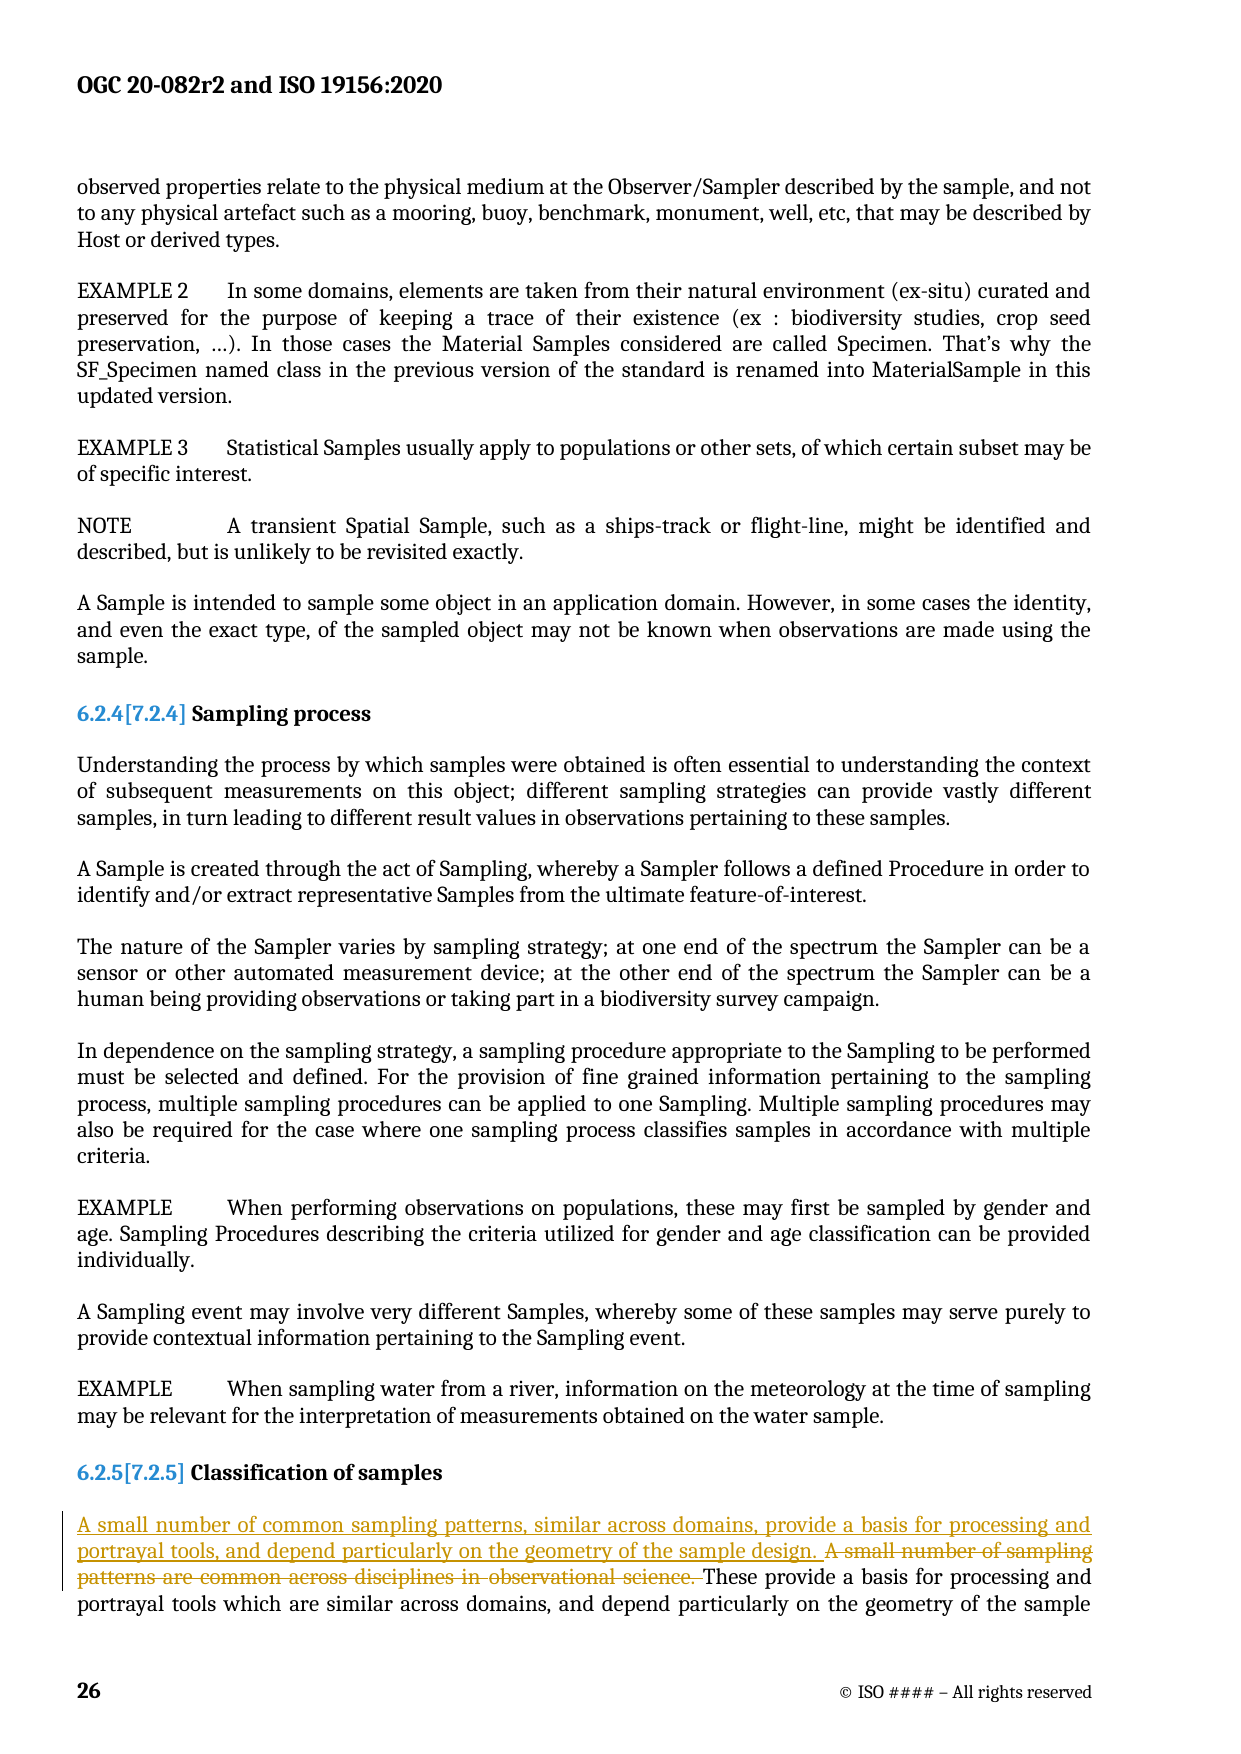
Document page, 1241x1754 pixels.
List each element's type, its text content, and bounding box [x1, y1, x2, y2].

text EXAMPLE 3 Statistical Samples usually apply to populations or other sets, of which certain subset may be of specific interest. [77, 435, 1092, 487]
text EXAMPLE 2 In some domains, elements are taken from their natural environment (ex-situ) curated and preserved for the purpose of keeping a trace of their existence (ex : biodiversity studies, crop seed preservation, …). In those cases the Material Samples considered are called Specimen. That’s why the SF_Specimen named class in the previous version of the standard is renamed into MaterialSample in this updated version. [77, 278, 1092, 410]
text Understanding the process by which samples were obtained is often essential to understanding the context of subsequent measurements on this object; different sampling strategies can provide vastly different samples, in turn leading to different result values in observations pertaining to these samples. [77, 752, 1092, 831]
subtitle Sampling process [77, 700, 1092, 727]
text The nature of the Sampler varies by sampling strategy; at one end of the spectrum the Sampler can be a sensor or other automated measurement device; at the other end of the spectrum the Sampler can be a human being providing observations or taking part in a biodiversity survey campaign. [77, 933, 1092, 1013]
subtitle Classification of samples [77, 1460, 1092, 1486]
text EXAMPLE When sampling water from a river, information on the meteorology at the time of sampling may be relevant for the interpretation of measurements obtained on the water sample. [77, 1376, 1092, 1429]
text A Sample is intended to sample some object in an application domain. However, in some cases the identity, and even the exact type, of the sampled object may not be known when observations are made using the sample. [77, 590, 1092, 669]
text EXAMPLE When performing observations on populations, these may first be sampled by gender and age. Sampling Procedures describing the criteria utilized for gender and age classification can be provided individually. [77, 1194, 1092, 1273]
text In dependence on the sampling strategy, a sampling procedure appropriate to the Sampling to be performed must be selected and defined. For the provision of fine grained information pertaining to the sampling process, multiple sampling procedures can be applied to one Sampling. Multiple sampling procedures may also be required for the case where one sampling process classifies samples in accordance with multiple criteria. [77, 1038, 1092, 1169]
text NOTE A transient Spatial Sample, such as a ships-track or flight-line, might be identified and described, but is unlikely to be revisited exactly. [77, 512, 1092, 565]
text A Sample is created through the act of Sampling, whereby a Sampler follows a defined Procedure in order to identify and/or extract representative Samples from the ultimate feature-of-interest. [77, 856, 1092, 908]
text A Sampling event may involve very different Samples, whereby some of these samples may serve purely to provide contextual information pertaining to the Sampling event. [77, 1298, 1092, 1351]
